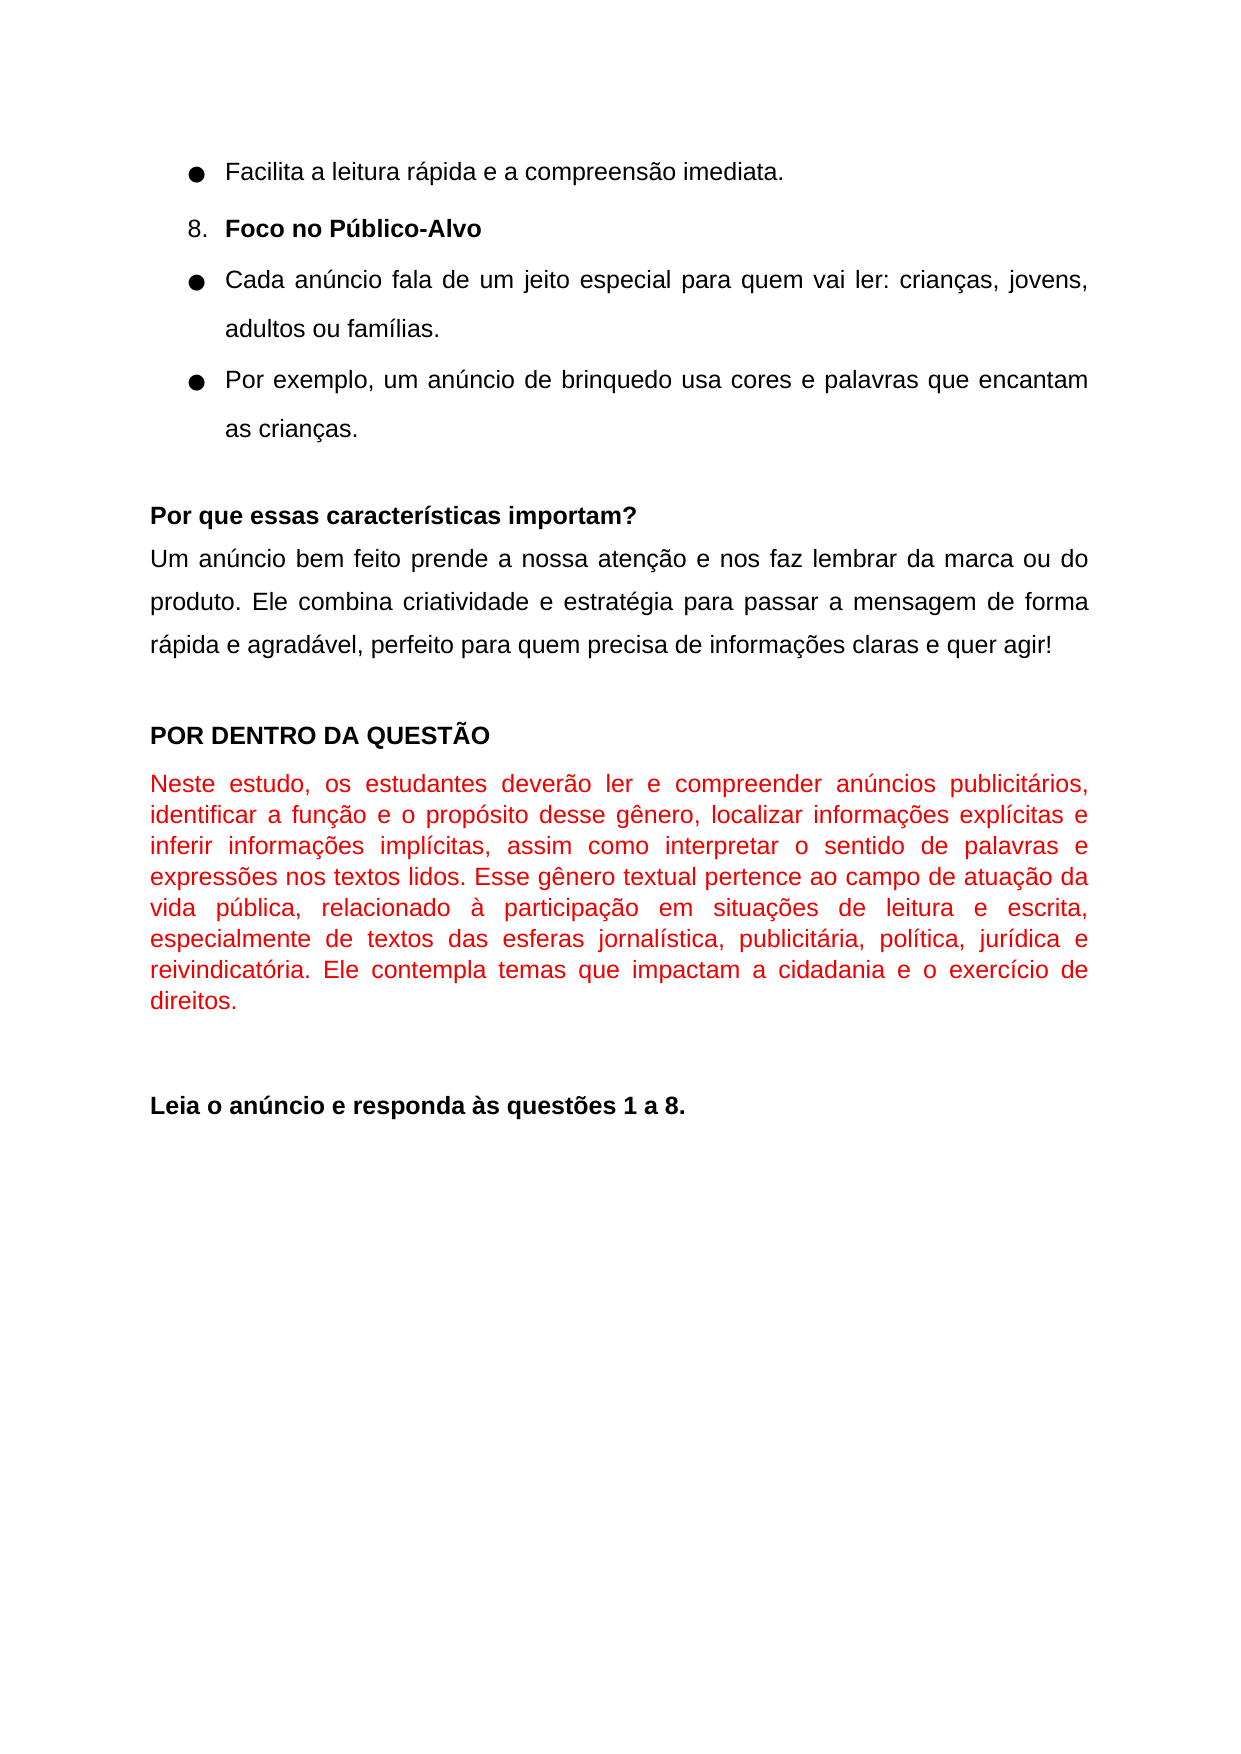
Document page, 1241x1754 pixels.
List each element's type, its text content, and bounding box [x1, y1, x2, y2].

list Cada anúncio fala de um jeito especial para quem vai ler: crianças, jovens, adultos ou famílias. [187, 257, 1090, 343]
text Neste estudo, os estudantes deverão ler e compreender anúncios publicitários, identificar a função e o propósito desse gênero, localizar informações explícitas e inferir informações implícitas, assim como interpretar o sentido de palavras e expressões nos textos lidos. Esse gênero textual pertence ao campo de atuação da vida pública, relacionado à participação em situações de leitura e escrita, especialmente de textos das esferas jornalística, publicitária, política, jurídica e reivindicatória. Ele contempla temas que impactam a cidadania e o exercício de direitos. [150, 769, 1090, 1015]
text Por que essas características importam? [150, 501, 1090, 529]
list Facilita a leitura rápida e a compreensão imediata. [187, 150, 1090, 193]
text Um anúncio bem feito prende a nossa atenção e nos faz lembrar da marca ou do produto. Ele combina criatividade e estratégia para passar a mensagem de forma rápida e agradável, perfeito para quem precisa de informações claras e quer agir! [150, 544, 1090, 659]
list Por exemplo, um anúncio de brinquedo usa cores e palavras que encantam as crianças. [187, 357, 1090, 443]
text Leia o anúncio e responda às questões 1 a 8. [150, 1091, 1090, 1120]
list Foco no Público-Alvo [187, 214, 1090, 243]
text POR DENTRO DA QUESTÃO [150, 721, 1090, 750]
